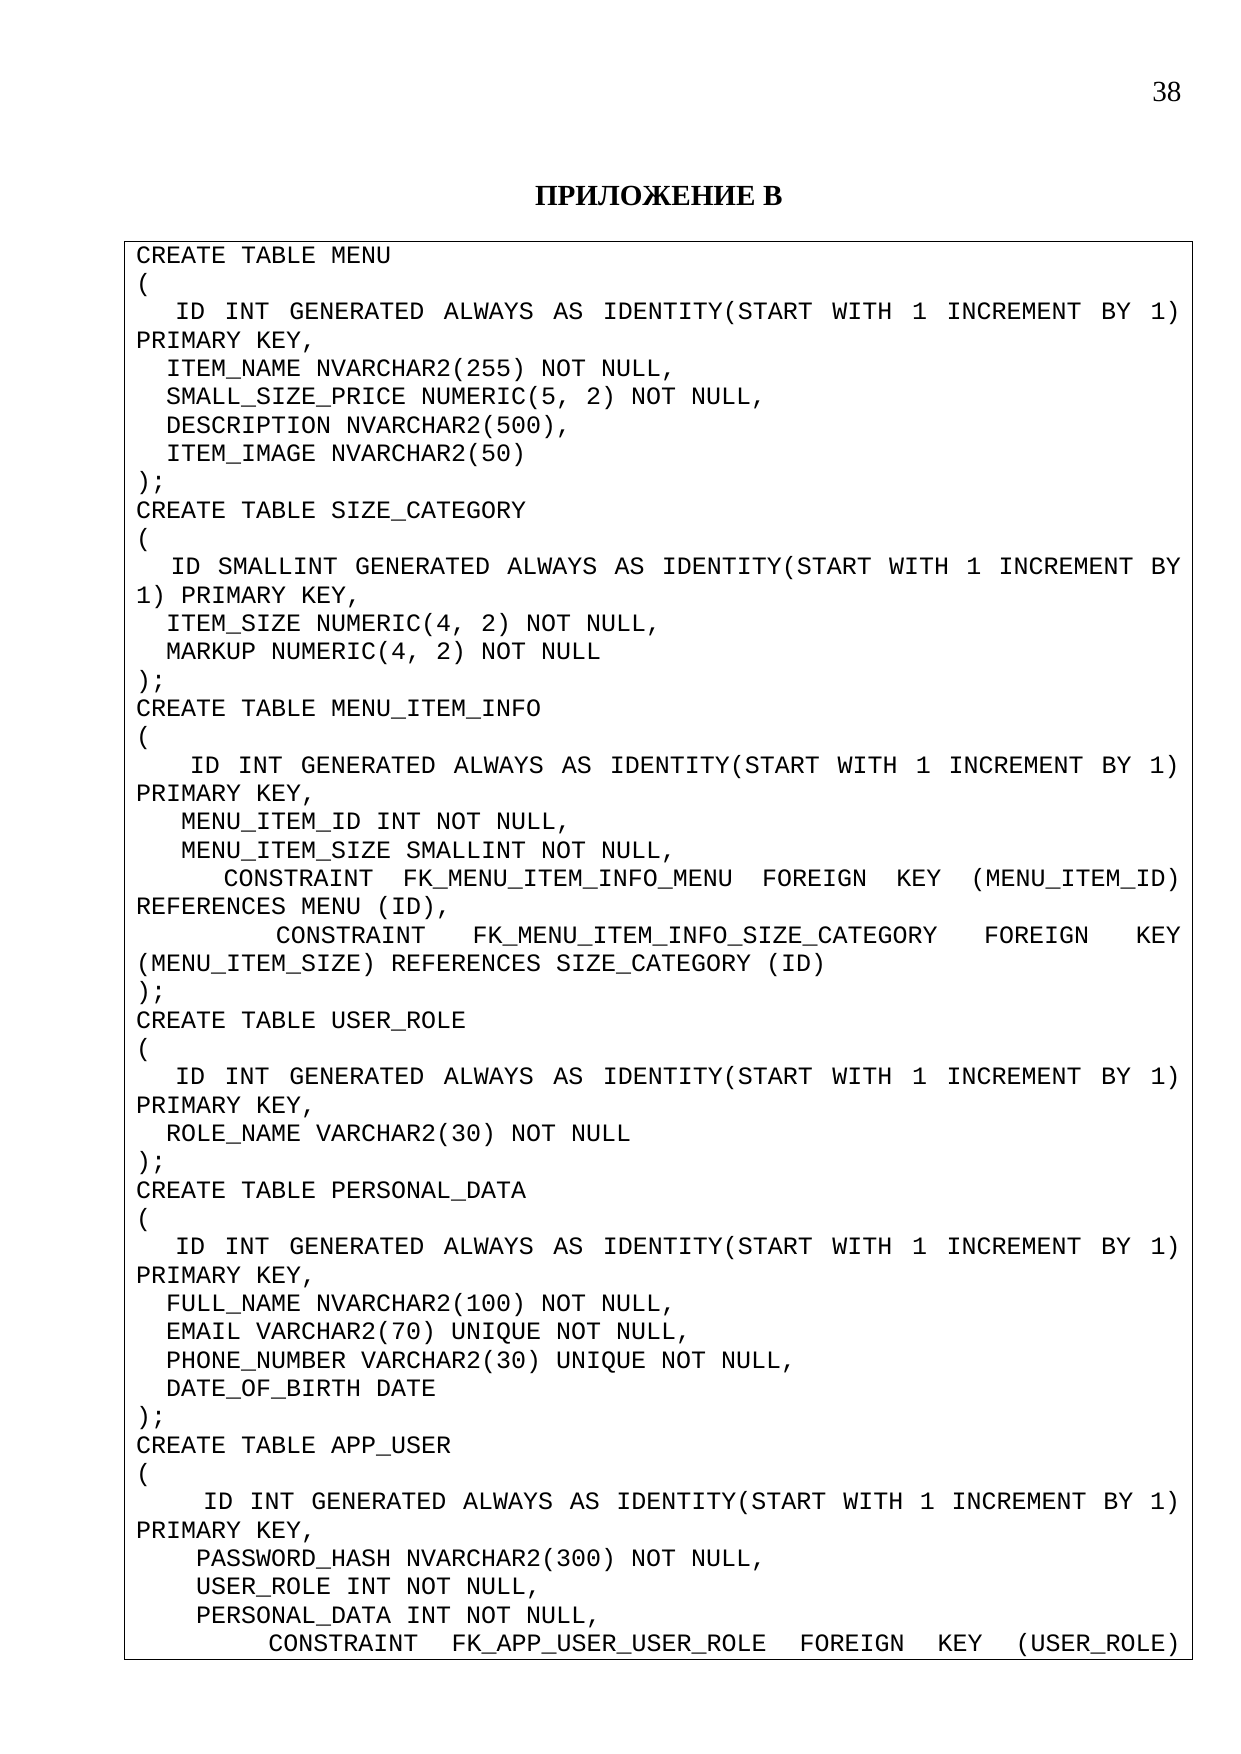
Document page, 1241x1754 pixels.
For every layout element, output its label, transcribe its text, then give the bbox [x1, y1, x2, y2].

text ПРИЛОЖЕНИЕ В [136, 178, 1181, 212]
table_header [125, 242, 1192, 1659]
